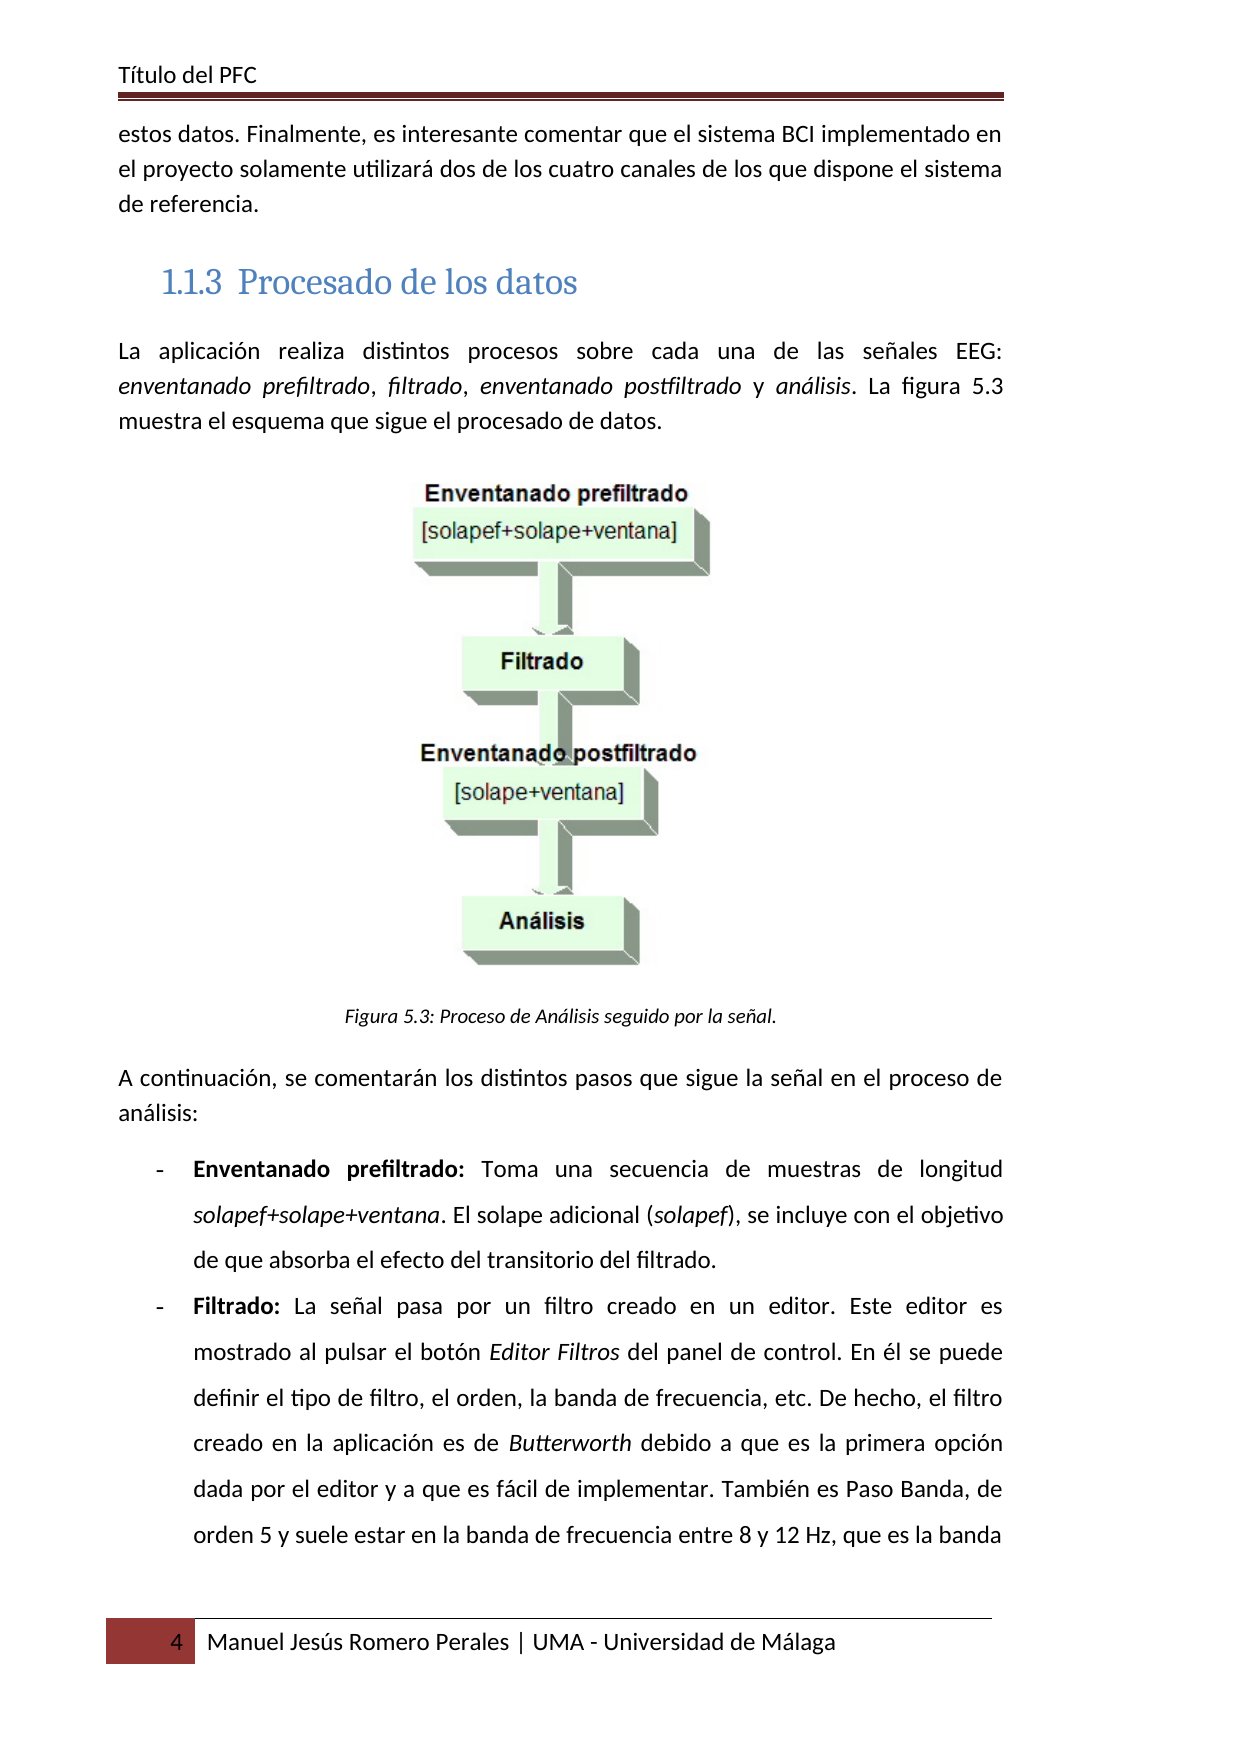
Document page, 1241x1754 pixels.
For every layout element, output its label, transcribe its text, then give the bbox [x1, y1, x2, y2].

text A continuación, se comentarán los distintos pasos que sigue la señal en el proceso de análisis: [118, 1062, 1004, 1128]
picture [409, 461, 713, 968]
text La aplicación realiza distintos procesos sobre cada una de las señales EEG: enventanado prefiltrado, filtrado, enventanado postfiltrado y análisis. La figura 5.3 muestra el esquema que sigue el procesado de datos. [118, 335, 1004, 436]
list Enventanado prefiltrado: Toma una secuencia de muestras de longitud solapef+solape+ventana. El solape adicional (solapef), se incluye con el objetivo de que absorba el efecto del transitorio del filtrado. [156, 1153, 1004, 1275]
text Figura 5.3: Proceso de Análisis seguido por la señal. [118, 1003, 1004, 1029]
subtitle Procesado de los datos [162, 261, 1004, 304]
